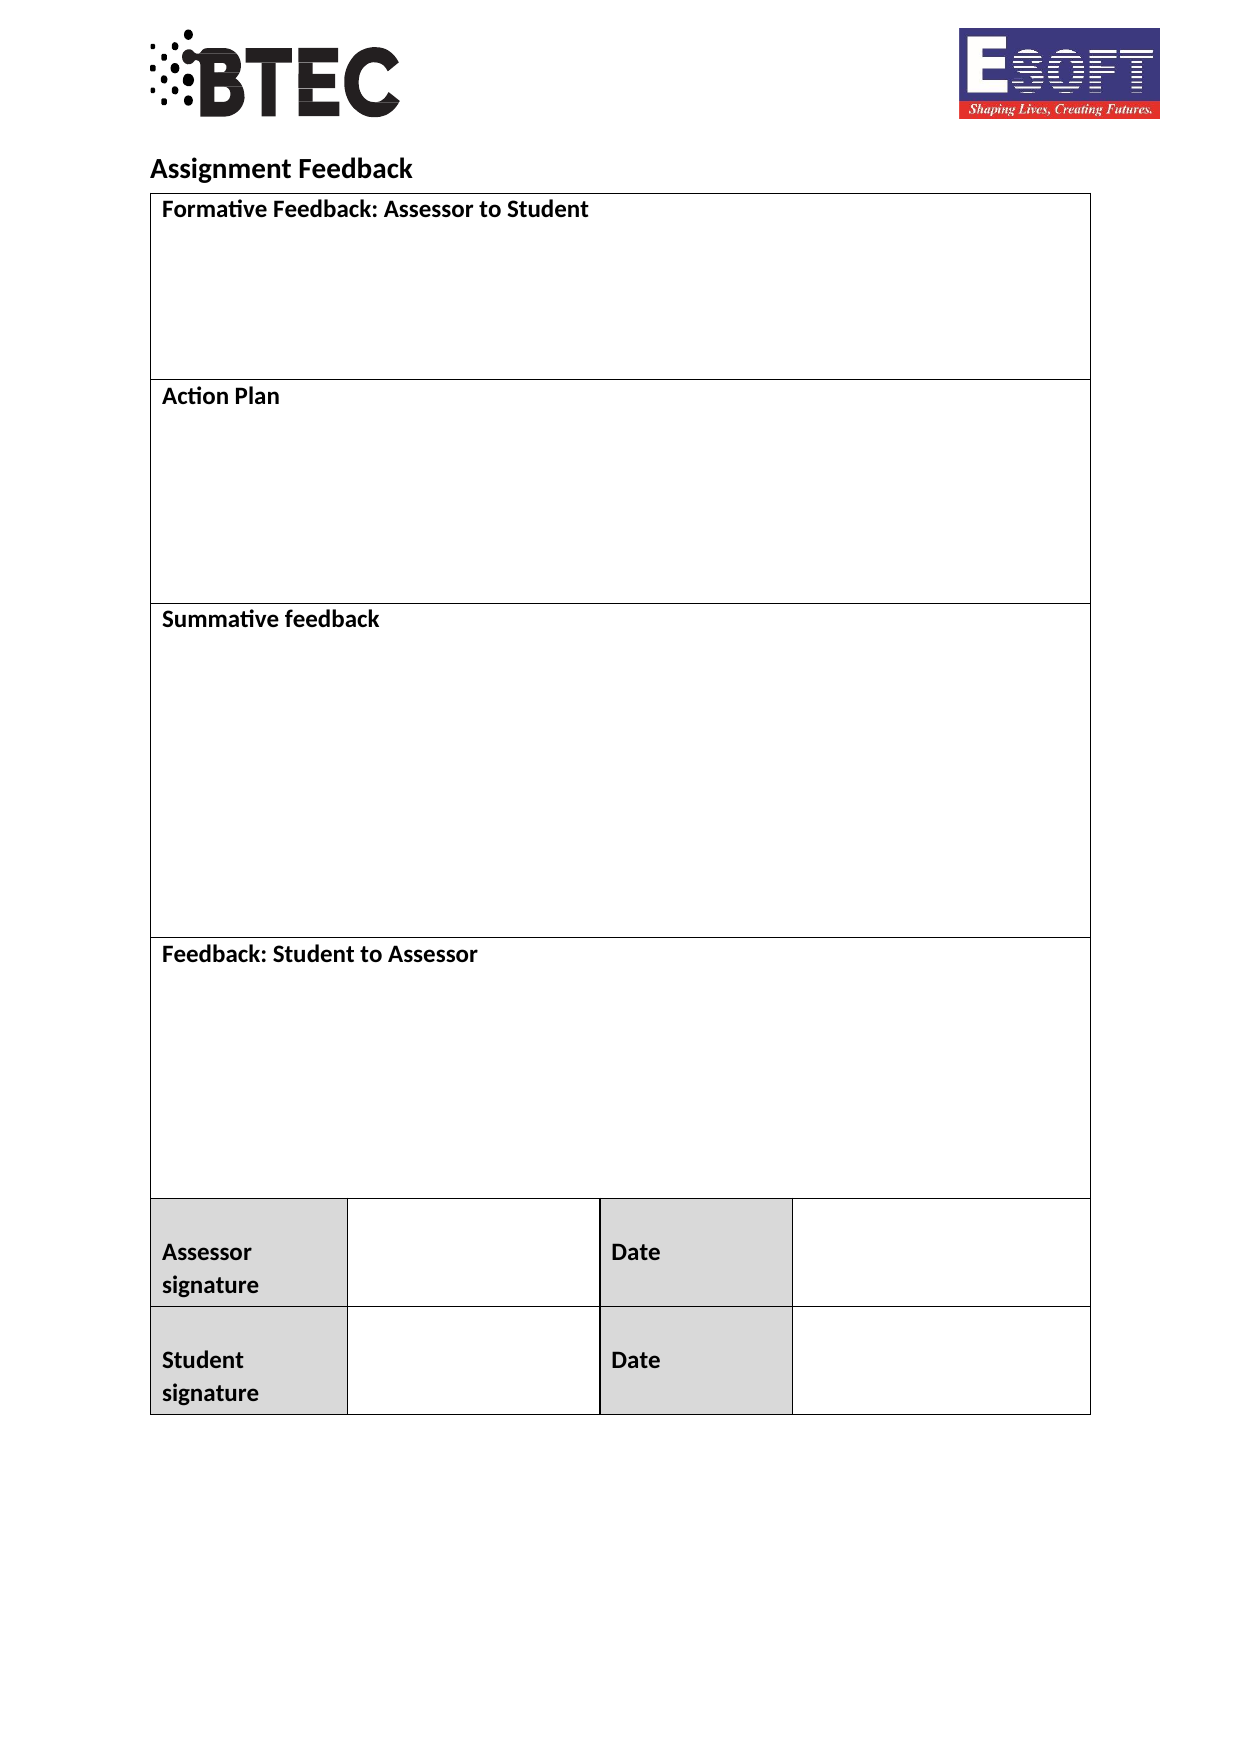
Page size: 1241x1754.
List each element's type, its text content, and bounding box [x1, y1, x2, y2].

table_header Formative Feedback: Assessor to Student [151, 194, 1090, 379]
table_cell Feedback: Student to Assessor [151, 938, 1090, 1198]
table_cell [348, 1307, 599, 1414]
table_cell Summative feedback [151, 604, 1090, 937]
table_cell Action Plan [151, 380, 1090, 602]
table_cell Date [601, 1307, 792, 1414]
table_cell [348, 1199, 599, 1306]
table_cell [793, 1307, 1090, 1414]
picture [959, 28, 1160, 119]
table_cell [793, 1199, 1090, 1306]
table_cell Assessor signature [151, 1199, 347, 1306]
text Assignment Feedback [150, 150, 1090, 186]
table_cell Date [601, 1199, 792, 1306]
table_cell Student signature [151, 1307, 347, 1414]
